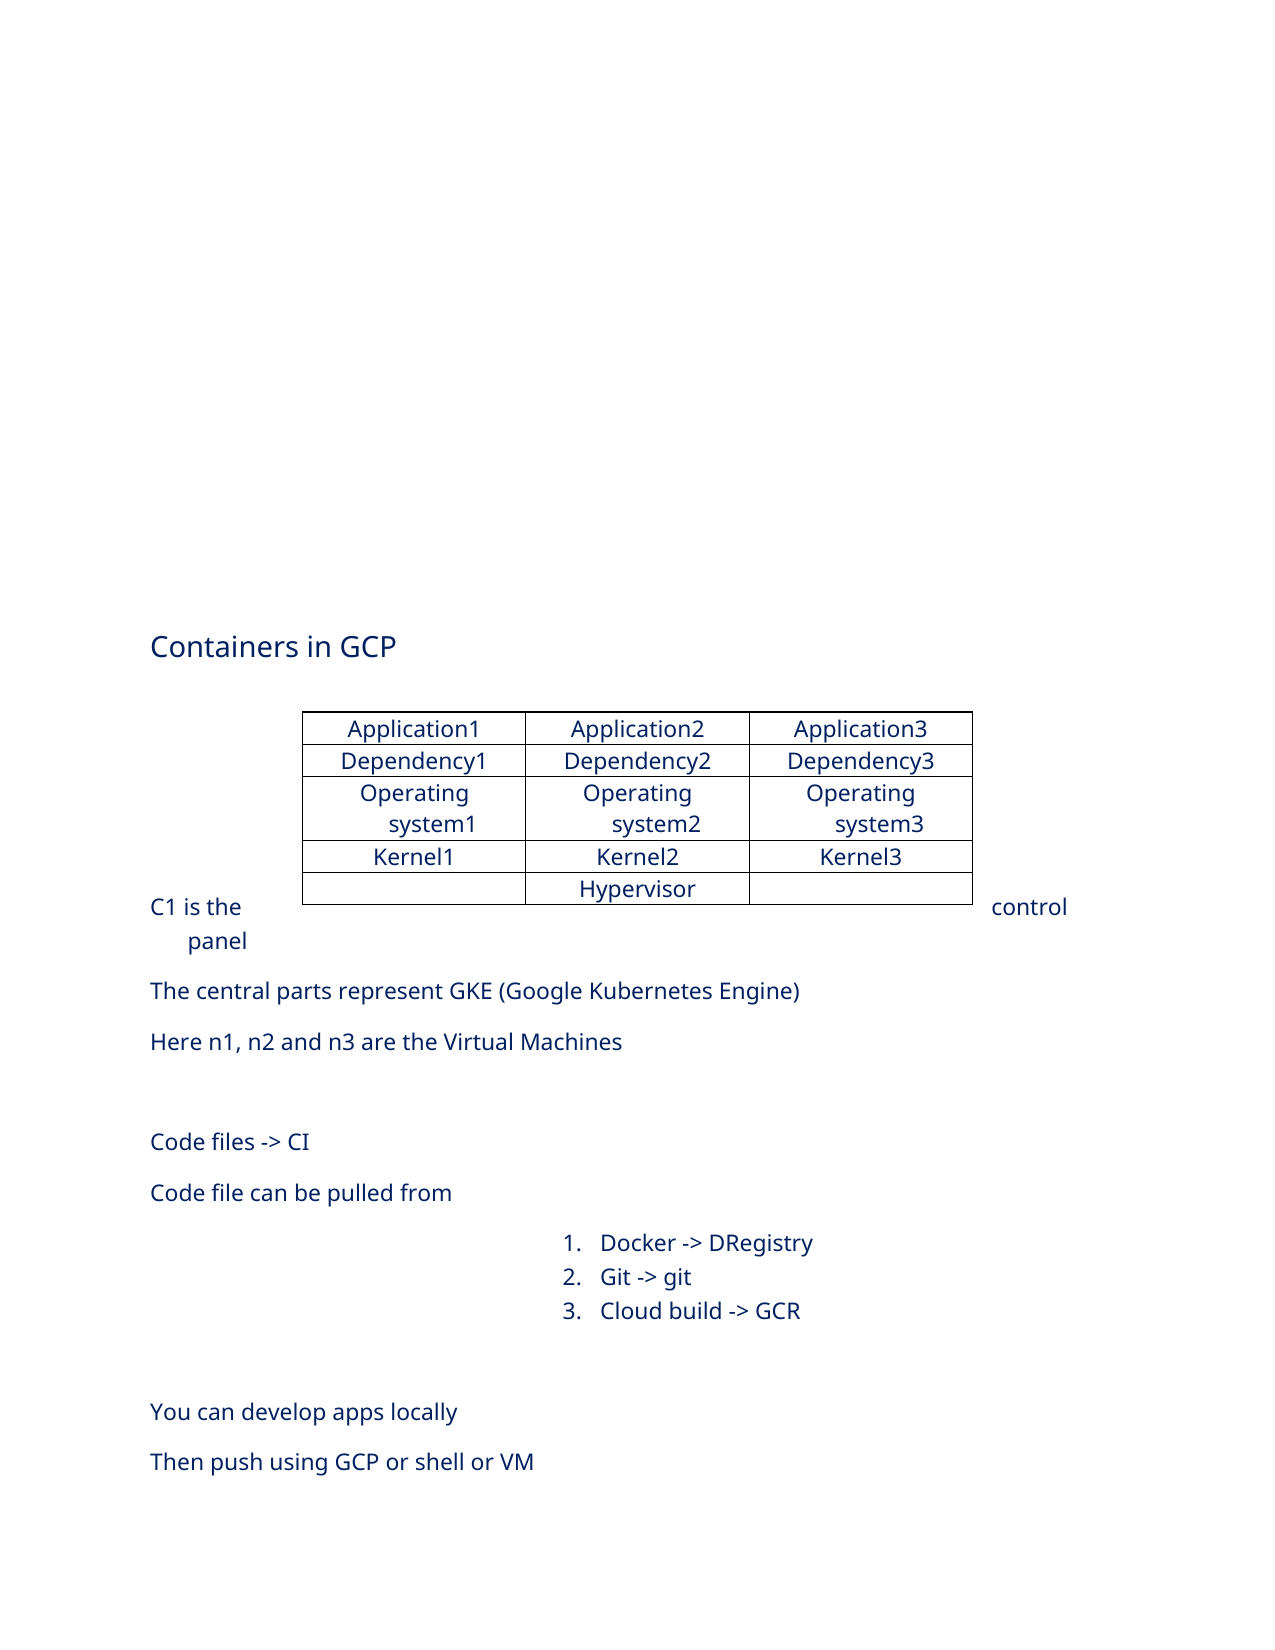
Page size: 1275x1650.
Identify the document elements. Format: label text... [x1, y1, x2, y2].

table_cell Dependency1 [303, 745, 525, 776]
table_cell Operating system2 [526, 777, 749, 839]
text Then push using GCP or shell or VM [150, 1446, 1125, 1477]
table_cell Kernel1 [303, 841, 525, 872]
text Containers in GCP [150, 626, 1125, 666]
table_cell [303, 873, 525, 904]
table_header Application2 [526, 713, 749, 744]
table_cell Dependency2 [526, 745, 749, 776]
text C1 is the control panel [150, 891, 1125, 956]
table_cell Operating system1 [303, 777, 525, 839]
table_header Application3 [750, 713, 972, 744]
table_cell Dependency3 [750, 745, 972, 776]
list Git -> git [562, 1261, 1125, 1292]
text You can develop apps locally [150, 1395, 1125, 1427]
list Docker -> DRegistry [562, 1227, 1125, 1258]
text Here n1, n2 and n3 are the Virtual Machines [150, 1025, 1125, 1057]
list Cloud build -> GCR [562, 1294, 1125, 1326]
text Code file can be pulled from [150, 1177, 1125, 1208]
table_cell Kernel3 [750, 841, 972, 872]
text The central parts represent GKE (Google Kubernetes Engine) [150, 975, 1125, 1006]
table_cell Hypervisor [526, 873, 749, 904]
table_cell Operating system3 [750, 777, 972, 839]
text Code files -> CI [150, 1126, 1125, 1157]
table_cell [750, 873, 972, 904]
table_cell Kernel2 [526, 841, 749, 872]
table_header Application1 [303, 713, 525, 744]
